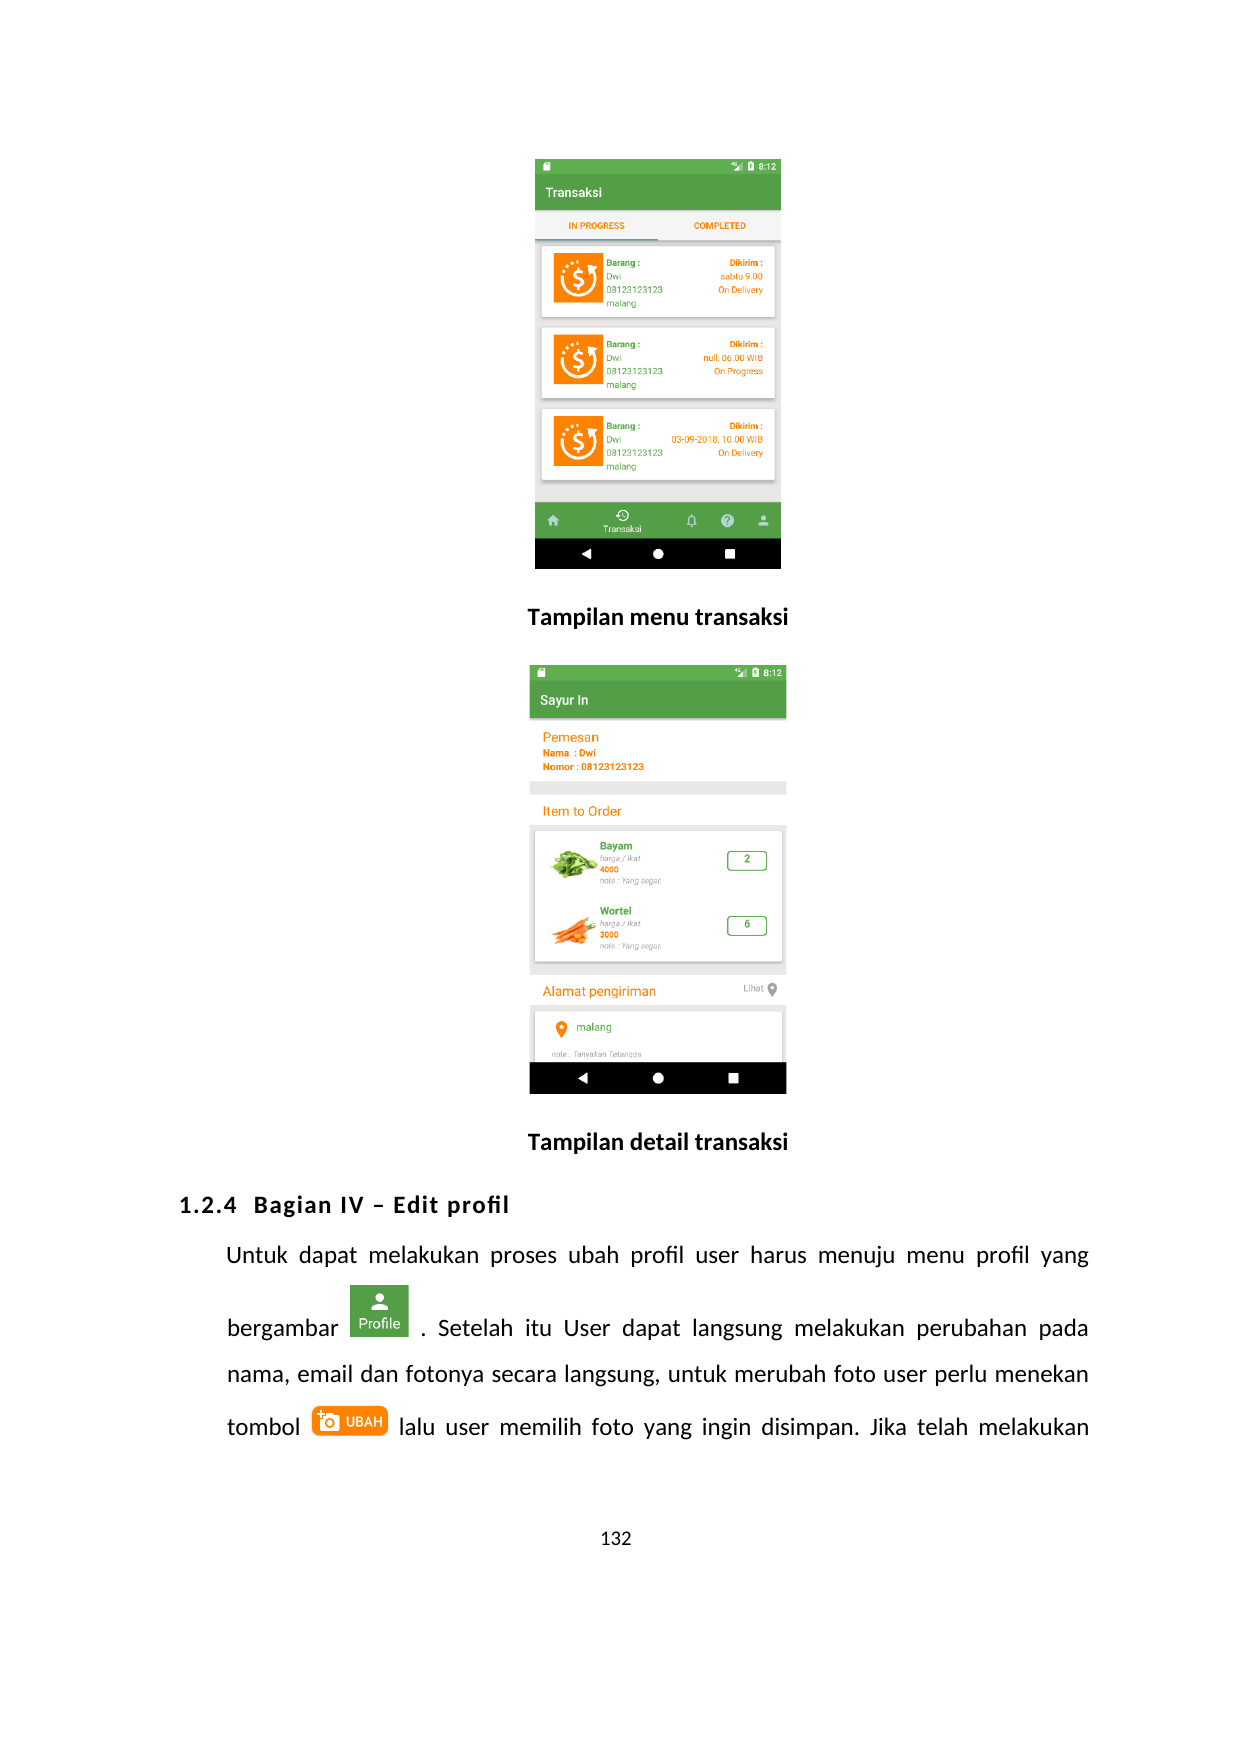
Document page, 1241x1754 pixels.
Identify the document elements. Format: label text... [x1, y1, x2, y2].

picture [535, 159, 781, 569]
picture [529, 665, 787, 1094]
list Bagian IV – Edit profil [179, 1189, 1090, 1220]
text Tampilan detail transaksi [226, 1126, 1090, 1157]
text Tampilan menu transaksi [226, 602, 1090, 632]
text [226, 1239, 1090, 1442]
picture [350, 1285, 409, 1337]
picture [310, 1403, 389, 1436]
